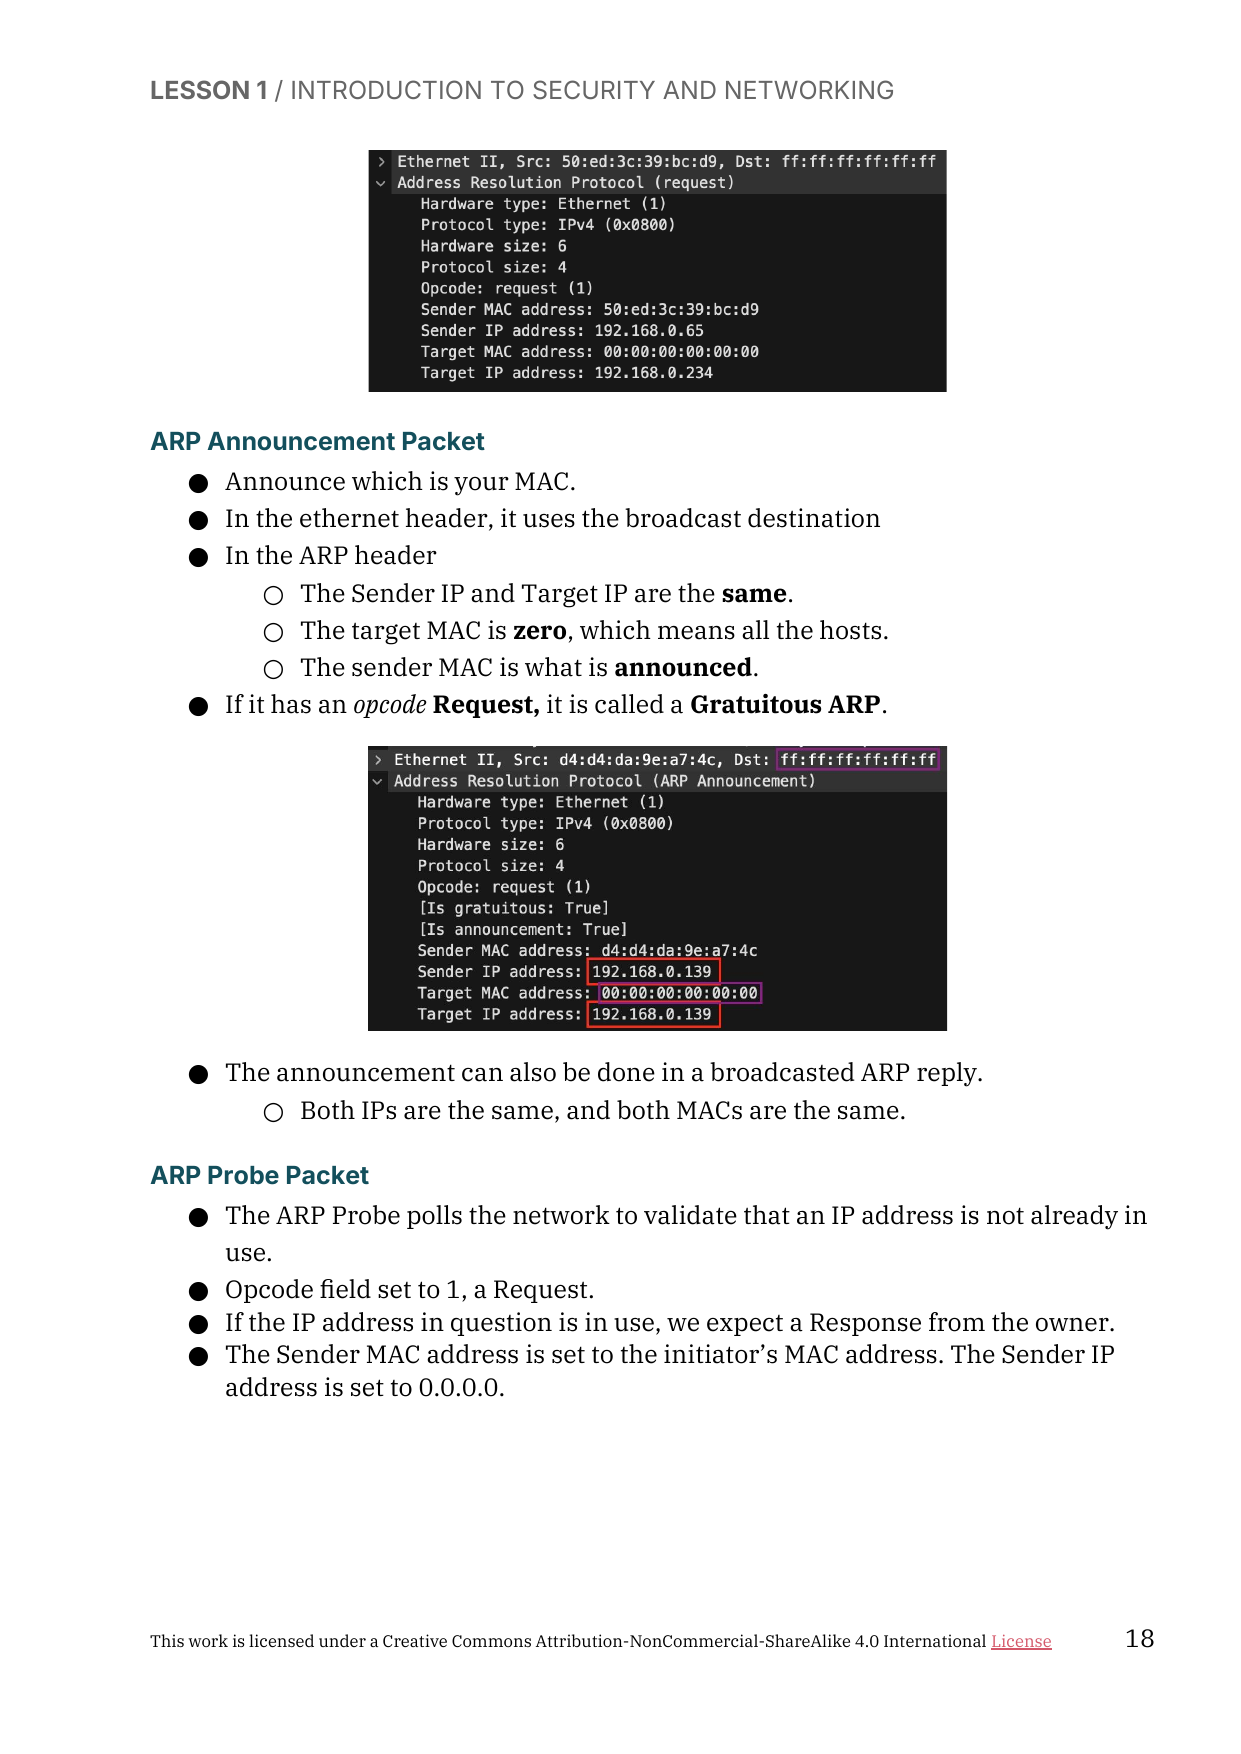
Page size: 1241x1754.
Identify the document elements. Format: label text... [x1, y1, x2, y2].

list If the IP address in question is in use, we expect a Response from the owner. [187, 1306, 1165, 1338]
list Announce which is your MAC. [187, 464, 1165, 497]
list The ARP Probe polls the network to validate that an IP address is not already in use. [187, 1198, 1165, 1268]
list If it has an opcode Request, it is called a Gratuitous ARP. [187, 688, 1165, 721]
subtitle ARP Announcement Packet [150, 426, 1165, 456]
list The announcement can also be done in a broadcasted ARP reply. [187, 1056, 1165, 1089]
list In the ethernet header, it uses the broadcast destination [187, 502, 1165, 534]
list The sender MAC is what is announced. [262, 651, 1165, 683]
list In the ARP header [187, 539, 1165, 572]
list Both IPs are the same, and both MACs are the same. [262, 1093, 1165, 1126]
picture [368, 150, 947, 392]
subtitle ARP Probe Packet [150, 1160, 1165, 1190]
list The target MAC is zero, which means all the hosts. [262, 614, 1165, 646]
list Opcode field set to 1, a Request. [187, 1273, 1165, 1306]
picture [368, 746, 948, 1031]
list The Sender MAC address is set to the initiator’s MAC address. The Sender IP address is set to 0.0.0.0. [187, 1338, 1165, 1403]
list The Sender IP and Target IP are the same. [262, 576, 1165, 609]
